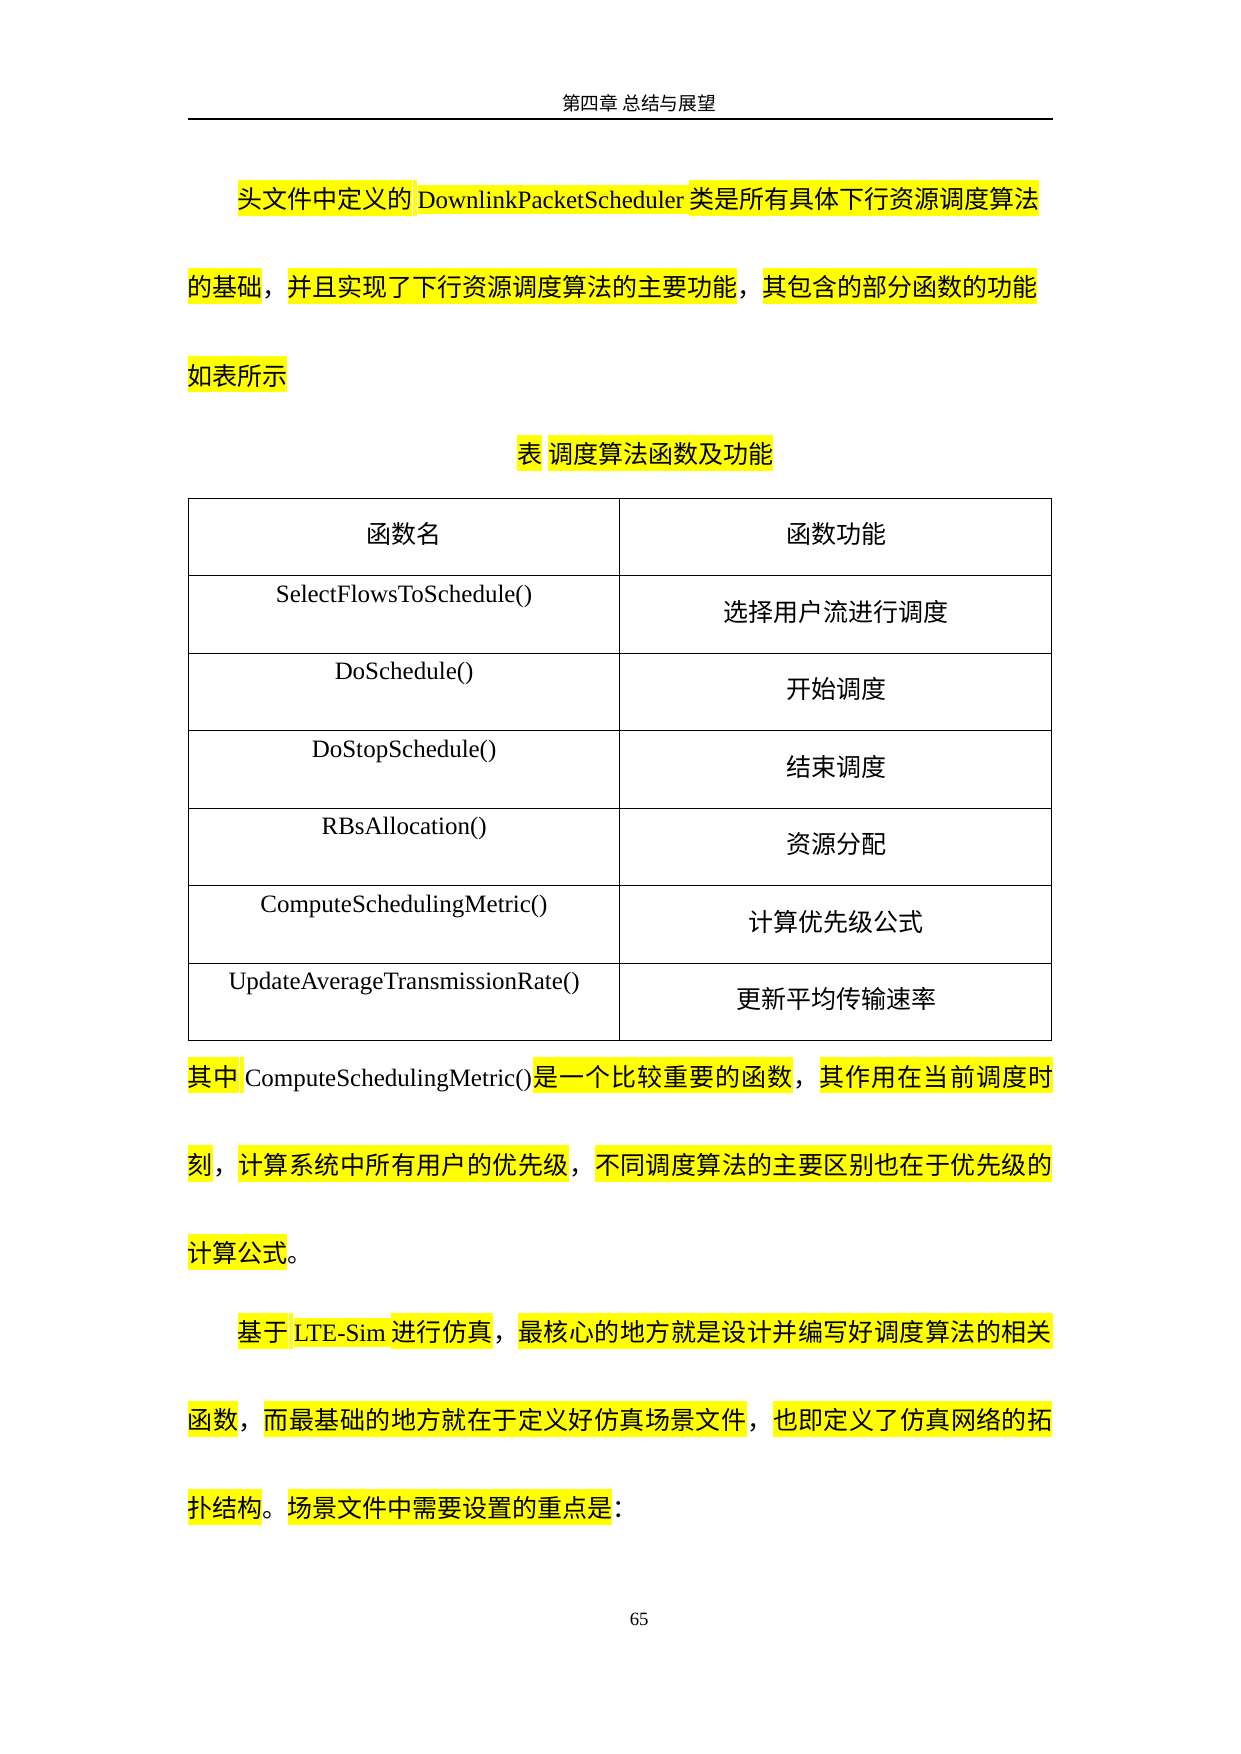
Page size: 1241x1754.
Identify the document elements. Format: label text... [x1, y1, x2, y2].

table_header 函数名 [189, 499, 619, 575]
text 基于LTE-Sim进行仿真，最核心的地方就是设计并编写好调度算法的相关函数，而最基础的地方就在于定义好仿真场景文件，也即定义了仿真网络的拓扑结构。场景文件中需要设置的重点是： [187, 1297, 1053, 1541]
text 头文件中定义的DownlinkPacketScheduler类是所有具体下行资源调度算法的基础，并且实现了下行资源调度算法的主要功能，其包含的部分函数的功能如表所示 [187, 164, 1053, 408]
table_cell DoStopSchedule() [189, 731, 619, 808]
table_cell UpdateAverageTransmissionRate() [189, 964, 619, 1040]
table_cell 更新平均传输速率 [620, 964, 1051, 1040]
table_cell 开始调度 [620, 654, 1051, 730]
table_cell DoSchedule() [189, 654, 619, 730]
table_cell SelectFlowsToSchedule() [189, 576, 619, 653]
table_cell RBsAllocation() [189, 809, 619, 885]
table_header 函数功能 [620, 499, 1051, 575]
table_cell 选择用户流进行调度 [620, 576, 1051, 653]
table_cell 计算优先级公式 [620, 886, 1051, 963]
table_cell 结束调度 [620, 731, 1051, 808]
table_cell 资源分配 [620, 809, 1051, 885]
table_cell ComputeSchedulingMetric() [189, 886, 619, 963]
text 其中ComputeSchedulingMetric()是一个比较重要的函数，其作用在当前调度时刻，计算系统中所有用户的优先级，不同调度算法的主要区别也在于优先级的计算公式。 [187, 1041, 1053, 1286]
text 表 调度算法函数及功能 [187, 419, 1053, 487]
